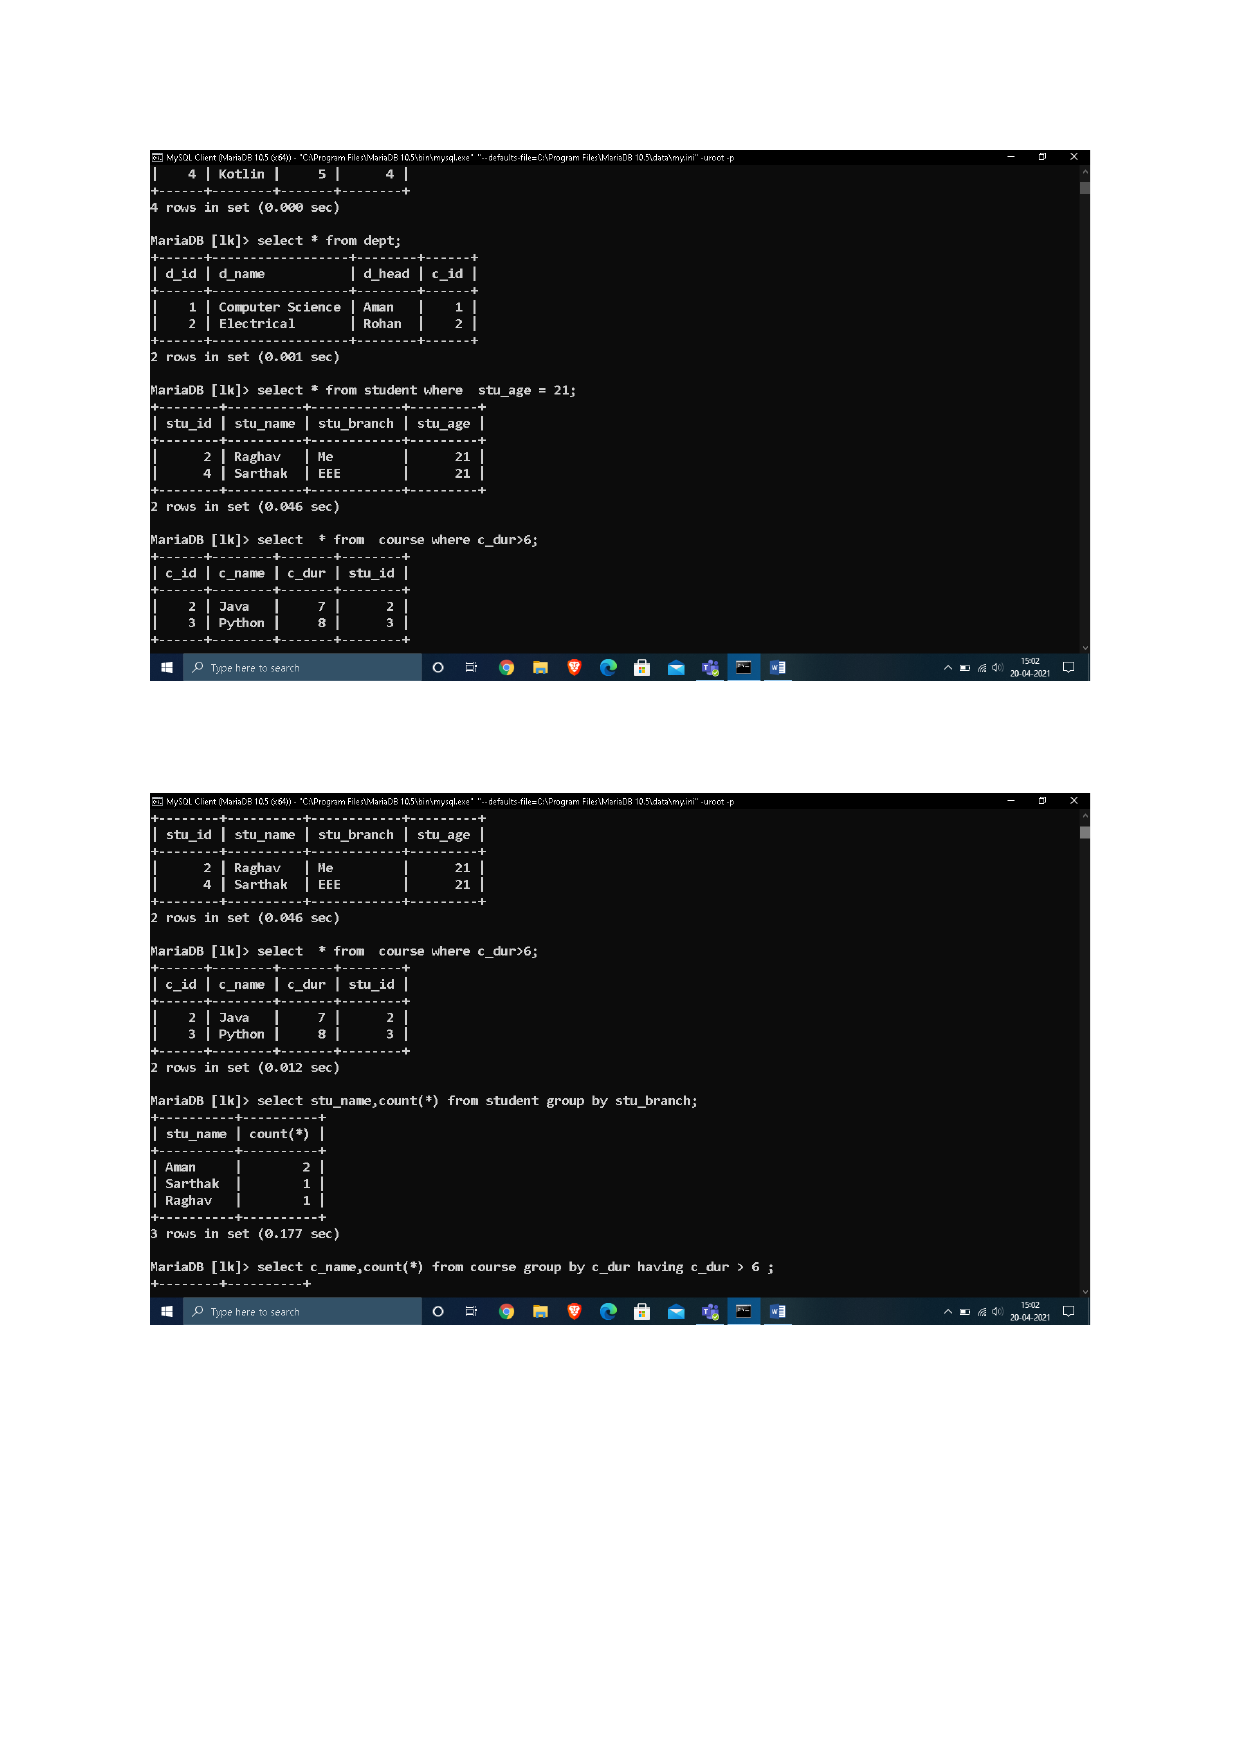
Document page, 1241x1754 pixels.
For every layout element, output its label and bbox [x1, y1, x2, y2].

picture [150, 793, 1091, 1325]
picture [150, 150, 1091, 681]
